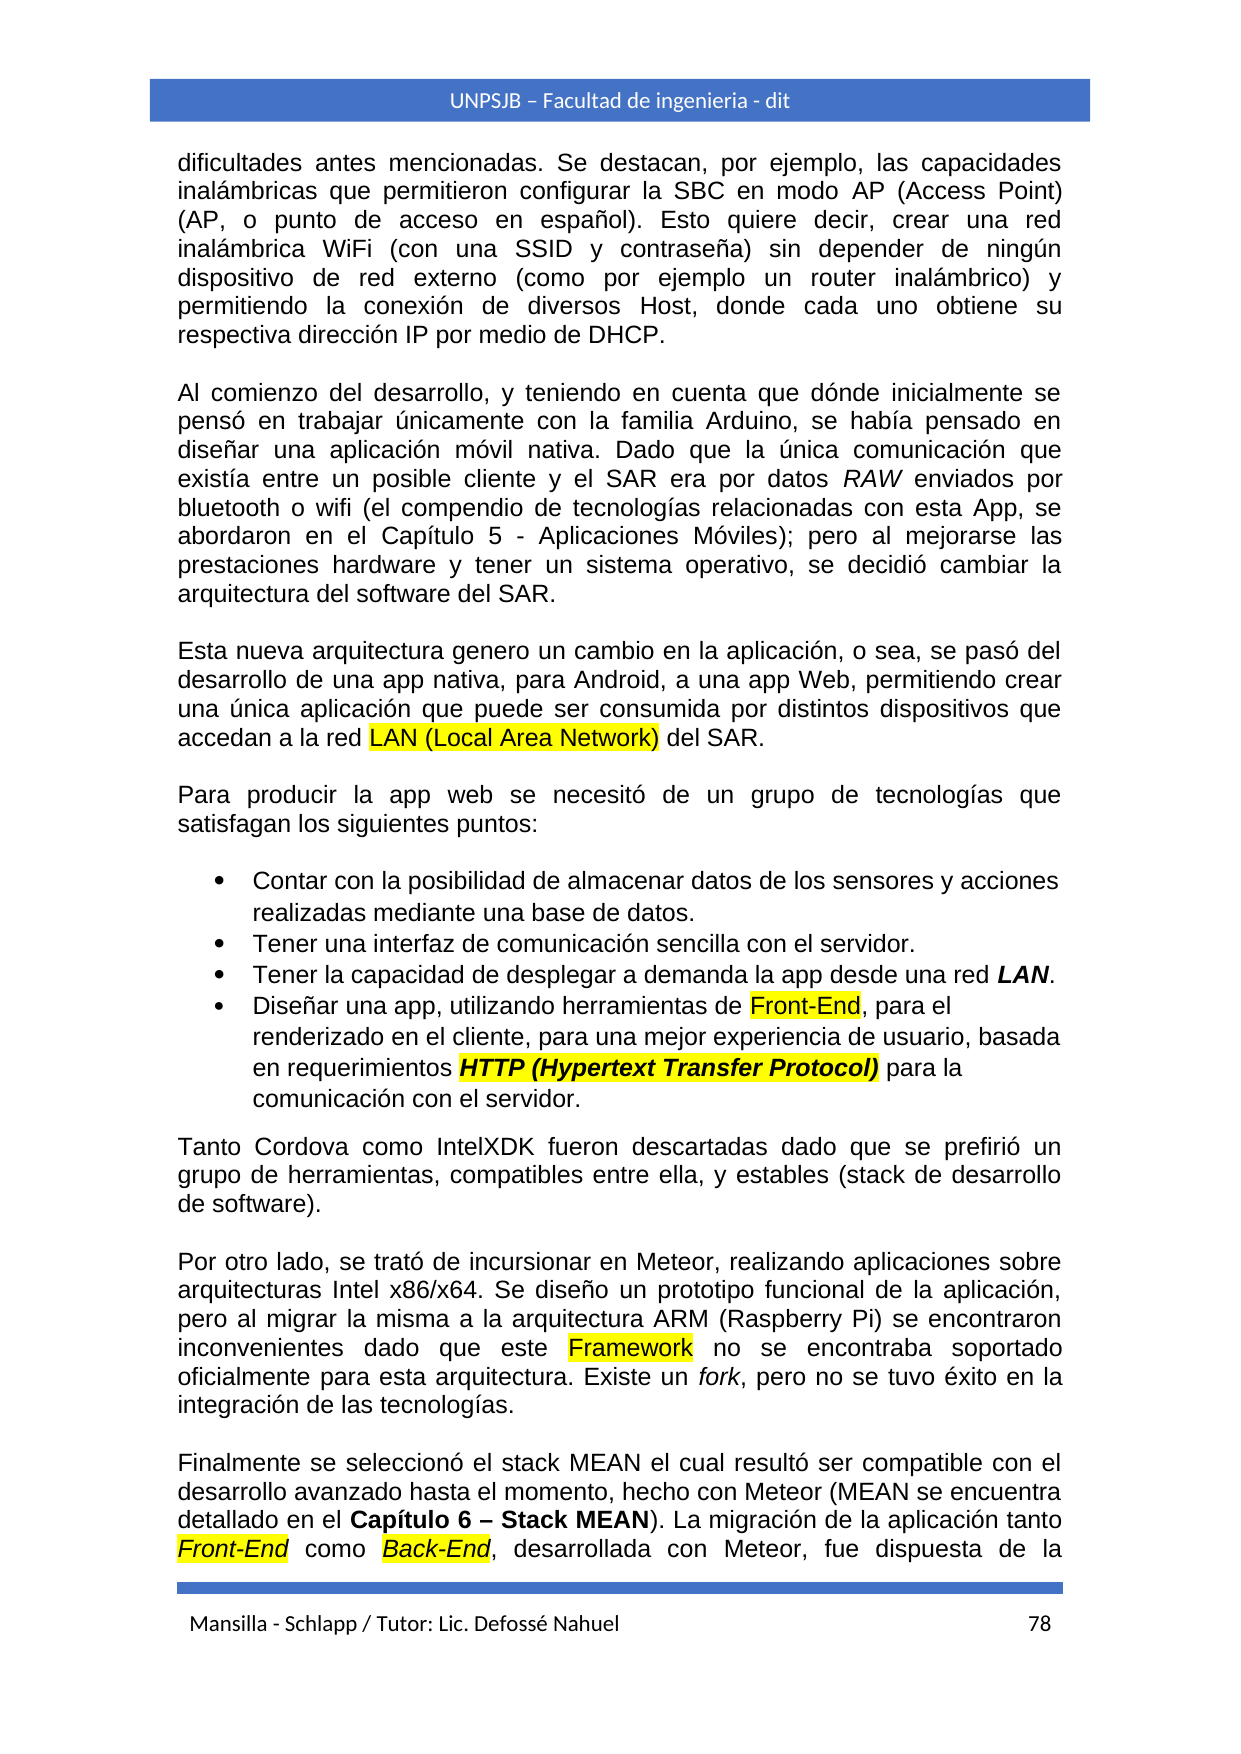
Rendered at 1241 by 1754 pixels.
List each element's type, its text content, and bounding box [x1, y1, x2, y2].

text Esta nueva arquitectura genero un cambio en la aplicación, o sea, se pasó del desarrollo de una app nativa, para Android, a una app Web, permitiendo crear una única aplicación que puede ser consumida por distintos dispositivos que accedan a la red LAN (Local Area Network) del SAR. [177, 636, 1063, 751]
text Tanto Cordova como IntelXDK fueron descartadas dado que se prefirió un grupo de herramientas, compatibles entre ella, y estables (stack de desarrollo de software). [177, 1132, 1063, 1218]
text Para producir la app web se necesitó de un grupo de tecnologías que satisfagan los siguientes puntos: [177, 780, 1063, 838]
list Tener la capacidad de desplegar a demanda la app desde una red LAN. [215, 960, 1063, 988]
list Diseñar una app, utilizando herramientas de Front-End, para el renderizado en el cliente, para una mejor experiencia de usuario, basada en requerimientos HTTP (Hypertext Transfer Protocol) para la comunicación con el servidor. [215, 991, 1063, 1113]
list Tener una interfaz de comunicación sencilla con el servidor. [215, 928, 1063, 957]
text Por otro lado, se trató de incursionar en Meteor, realizando aplicaciones sobre arquitecturas Intel x86/x64. Se diseño un prototipo funcional de la aplicación, pero al migrar la misma a la arquitectura ARM (Raspberry Pi) se encontraron inconvenientes dado que este Framework no se encontraba soportado oficialmente para esta arquitectura. Existe un fork, pero no se tuvo éxito en la integración de las tecnologías. [177, 1247, 1063, 1419]
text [177, 148, 1063, 349]
list Contar con la posibilidad de almacenar datos de los sensores y acciones realizadas mediante una base de datos. [215, 866, 1063, 926]
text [177, 1448, 1063, 1563]
text Al comienzo del desarrollo, y teniendo en cuenta que dónde inicialmente se pensó en trabajar únicamente con la familia Arduino, se había pensado en diseñar una aplicación móvil nativa. Dado que la única comunicación que existía entre un posible cliente y el SAR era por datos RAW enviados por bluetooth o wifi (el compendio de tecnologías relacionadas con esta App, se abordaron en el Capítulo 5 - Aplicaciones Móviles); pero al mejorarse las prestaciones hardware y tener un sistema operativo, se decidió cambiar la arquitectura del software del SAR. [177, 378, 1063, 608]
